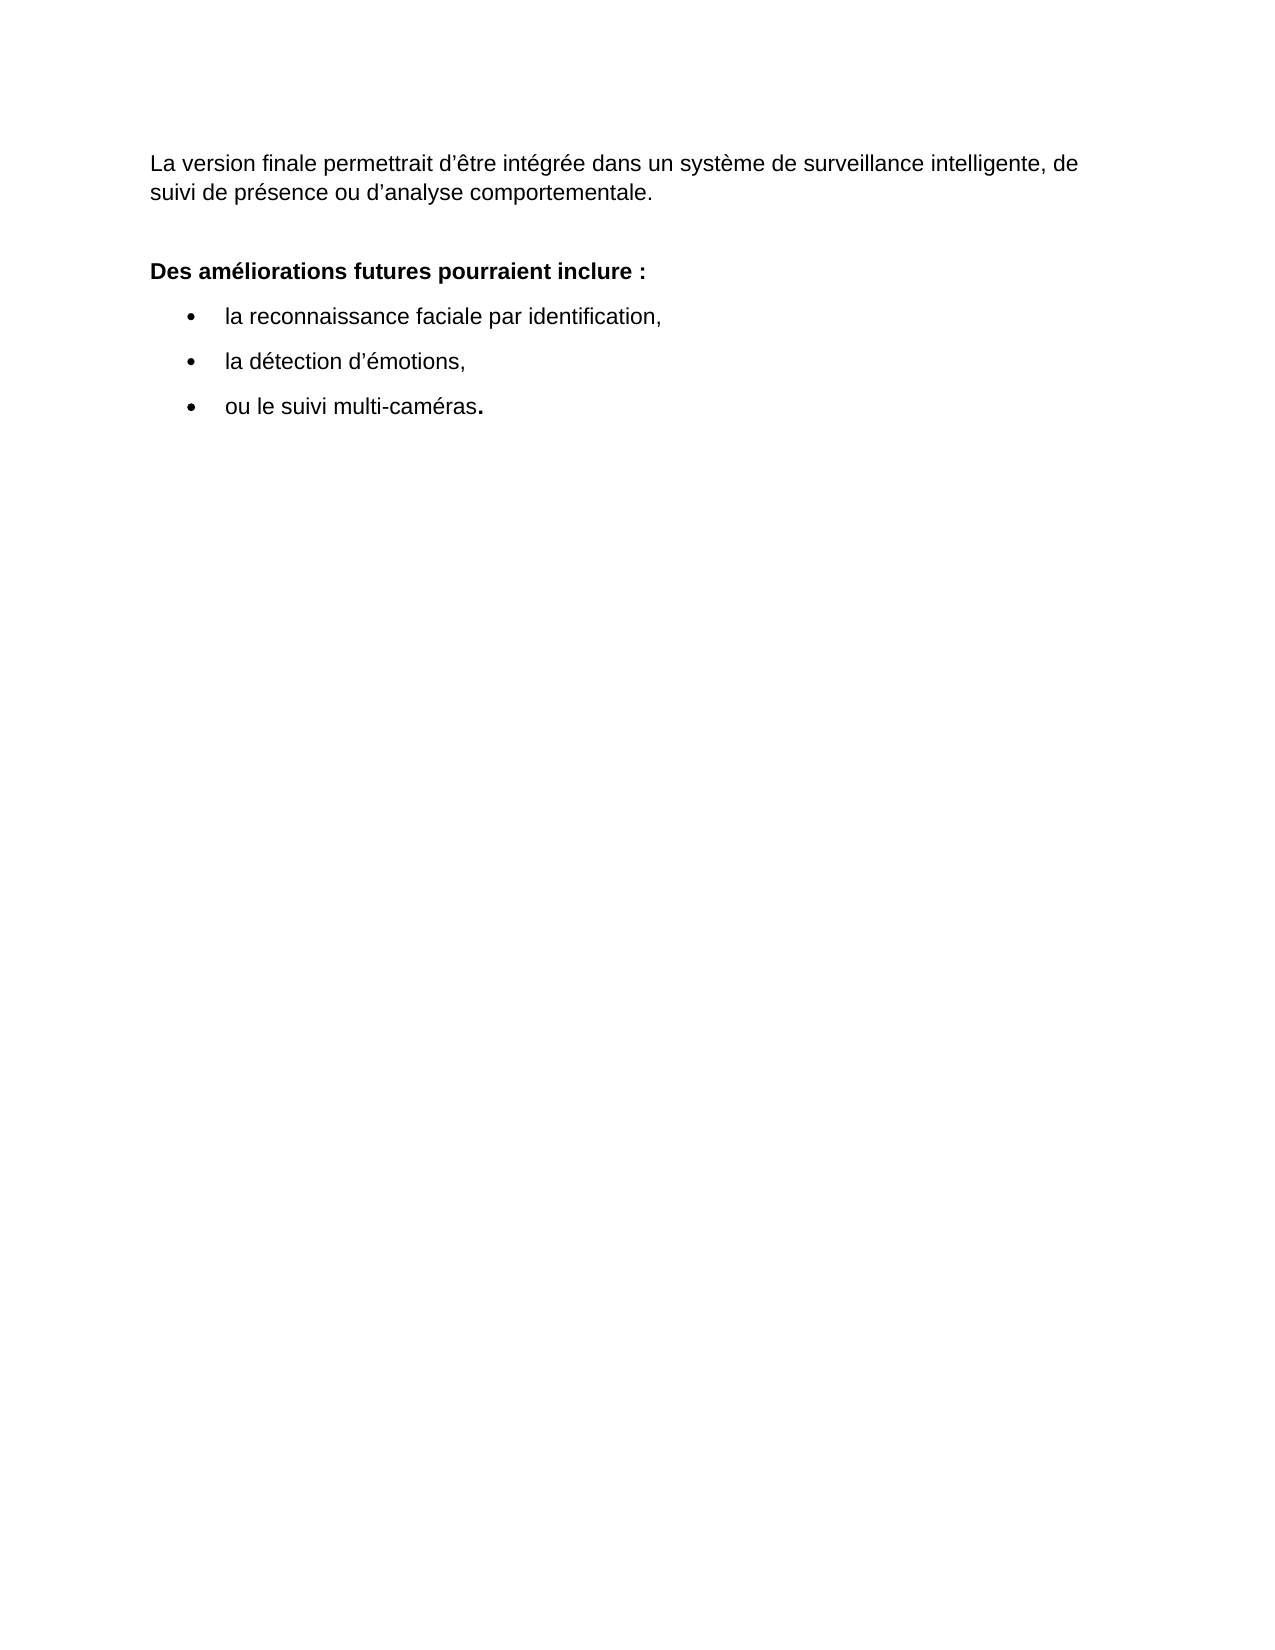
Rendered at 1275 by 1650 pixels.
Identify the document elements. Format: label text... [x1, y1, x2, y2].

text La version finale permettrait d’être intégrée dans un système de surveillance intelligente, de suivi de présence ou d’analyse comportementale. [150, 150, 1125, 238]
list ou le suivi multi-caméras. [187, 393, 1125, 419]
list la reconnaissance faciale par identification, [187, 303, 1125, 329]
list la détection d’émotions, [187, 348, 1125, 374]
text Des améliorations futures pourraient inclure : [150, 258, 1125, 284]
